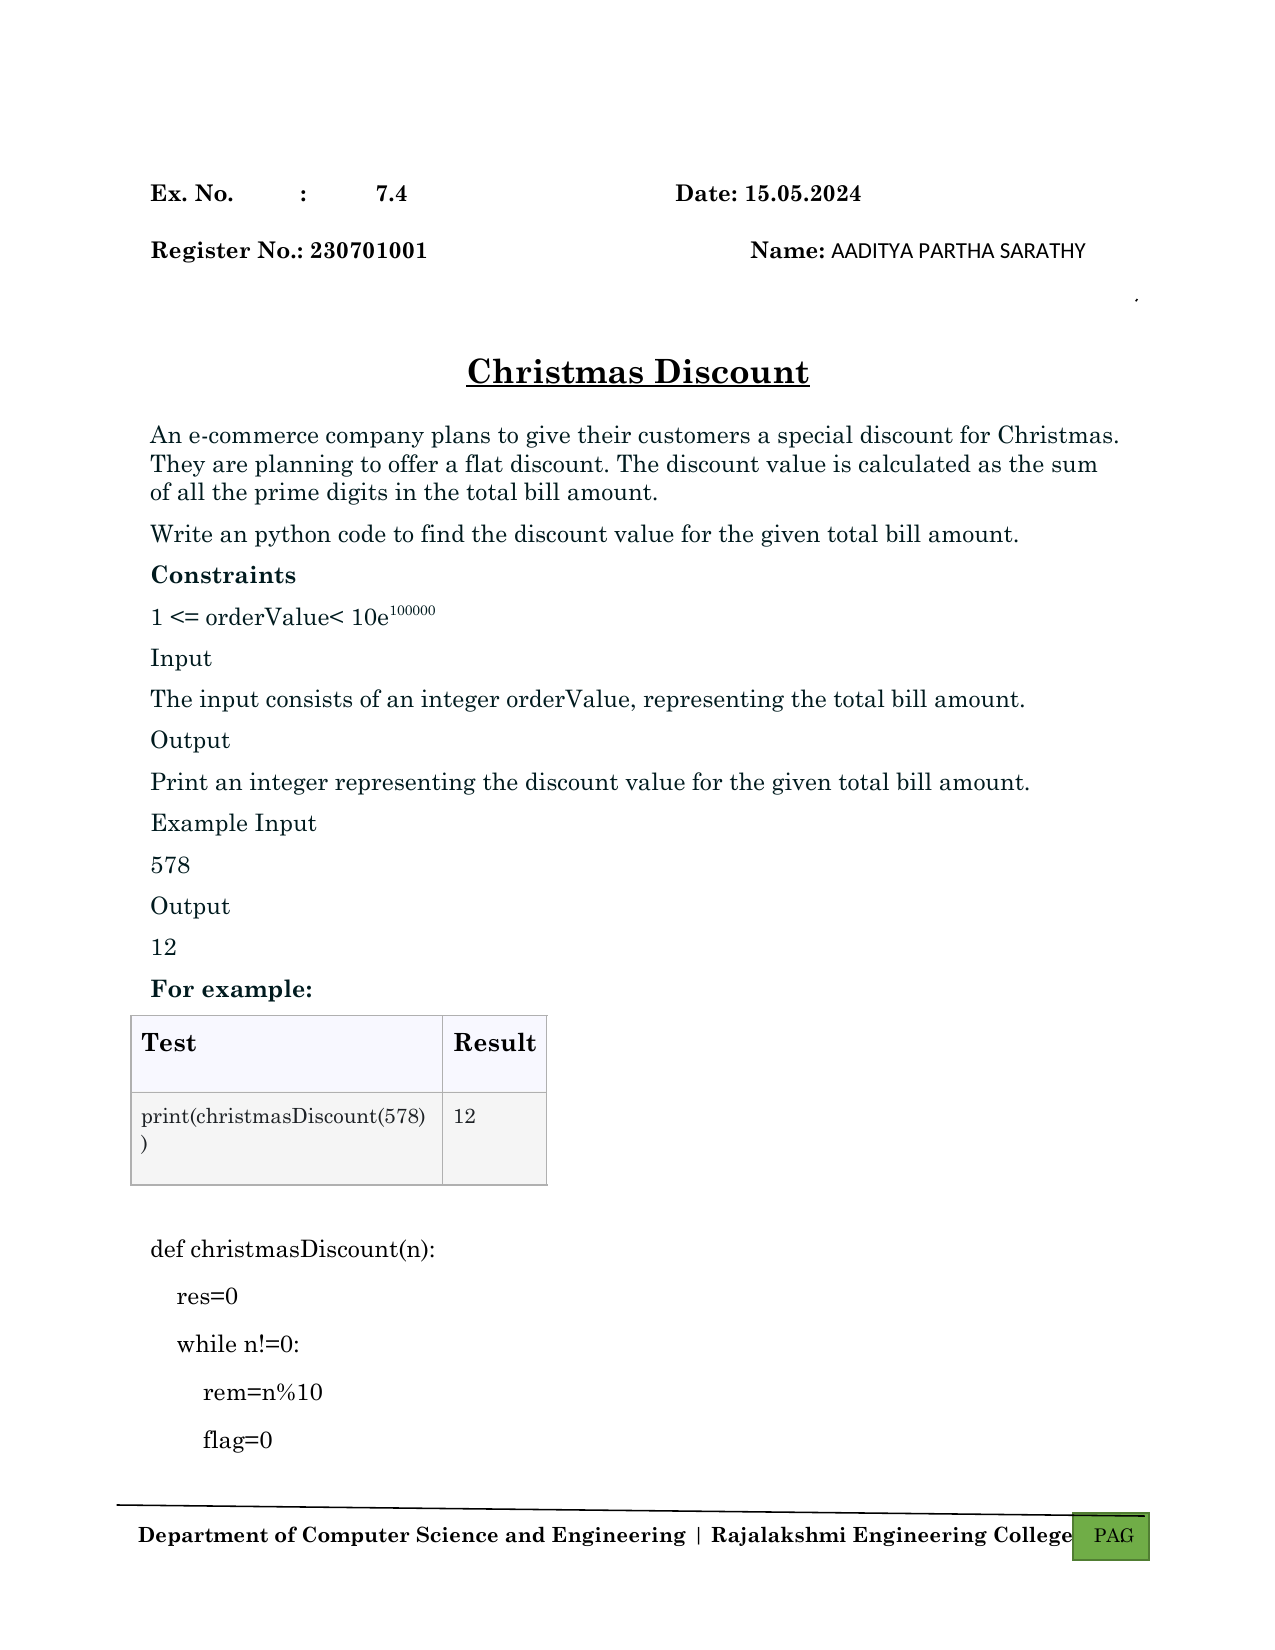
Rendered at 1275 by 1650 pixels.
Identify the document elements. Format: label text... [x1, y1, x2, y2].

text 1 <= orderValue< 10e100000 [150, 601, 1125, 630]
text For example: [150, 973, 1125, 1002]
text Ex. No. : 7.4 Date: 15.05.2024 [150, 179, 1125, 207]
text flag=0 [150, 1424, 1125, 1453]
text Write an python code to find the discount value for the given total bill amount. [150, 518, 1125, 547]
text An e-commerce company plans to give their customers a special discount for Christmas. [150, 419, 1125, 448]
text Output [150, 891, 1125, 919]
text Print an integer representing the discount value for the given total bill amount. [150, 767, 1125, 796]
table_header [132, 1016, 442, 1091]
text Output [150, 725, 1125, 754]
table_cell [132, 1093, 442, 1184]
text rem=n%10 [150, 1377, 1125, 1406]
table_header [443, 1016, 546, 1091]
text def christmasDiscount(n): [150, 1233, 1125, 1262]
text Example Input [150, 808, 1125, 837]
text while n!=0: [150, 1329, 1125, 1358]
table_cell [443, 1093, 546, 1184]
text Christmas Discount [150, 350, 1125, 390]
text The input consists of an integer orderValue, representing the total bill amount. [150, 684, 1125, 713]
text They are planning to offer a flat discount. The discount value is calculated as the sum of all the prime digits in the total bill amount. [150, 448, 1125, 506]
text Constraints [150, 560, 1125, 589]
text Input [150, 643, 1125, 671]
text res=0 [150, 1281, 1125, 1310]
text Register No.: 230701001 Name: AADITYA PARTHA SARATHY [150, 236, 1125, 264]
text 578 [150, 849, 1125, 878]
text 12 [150, 932, 1125, 961]
